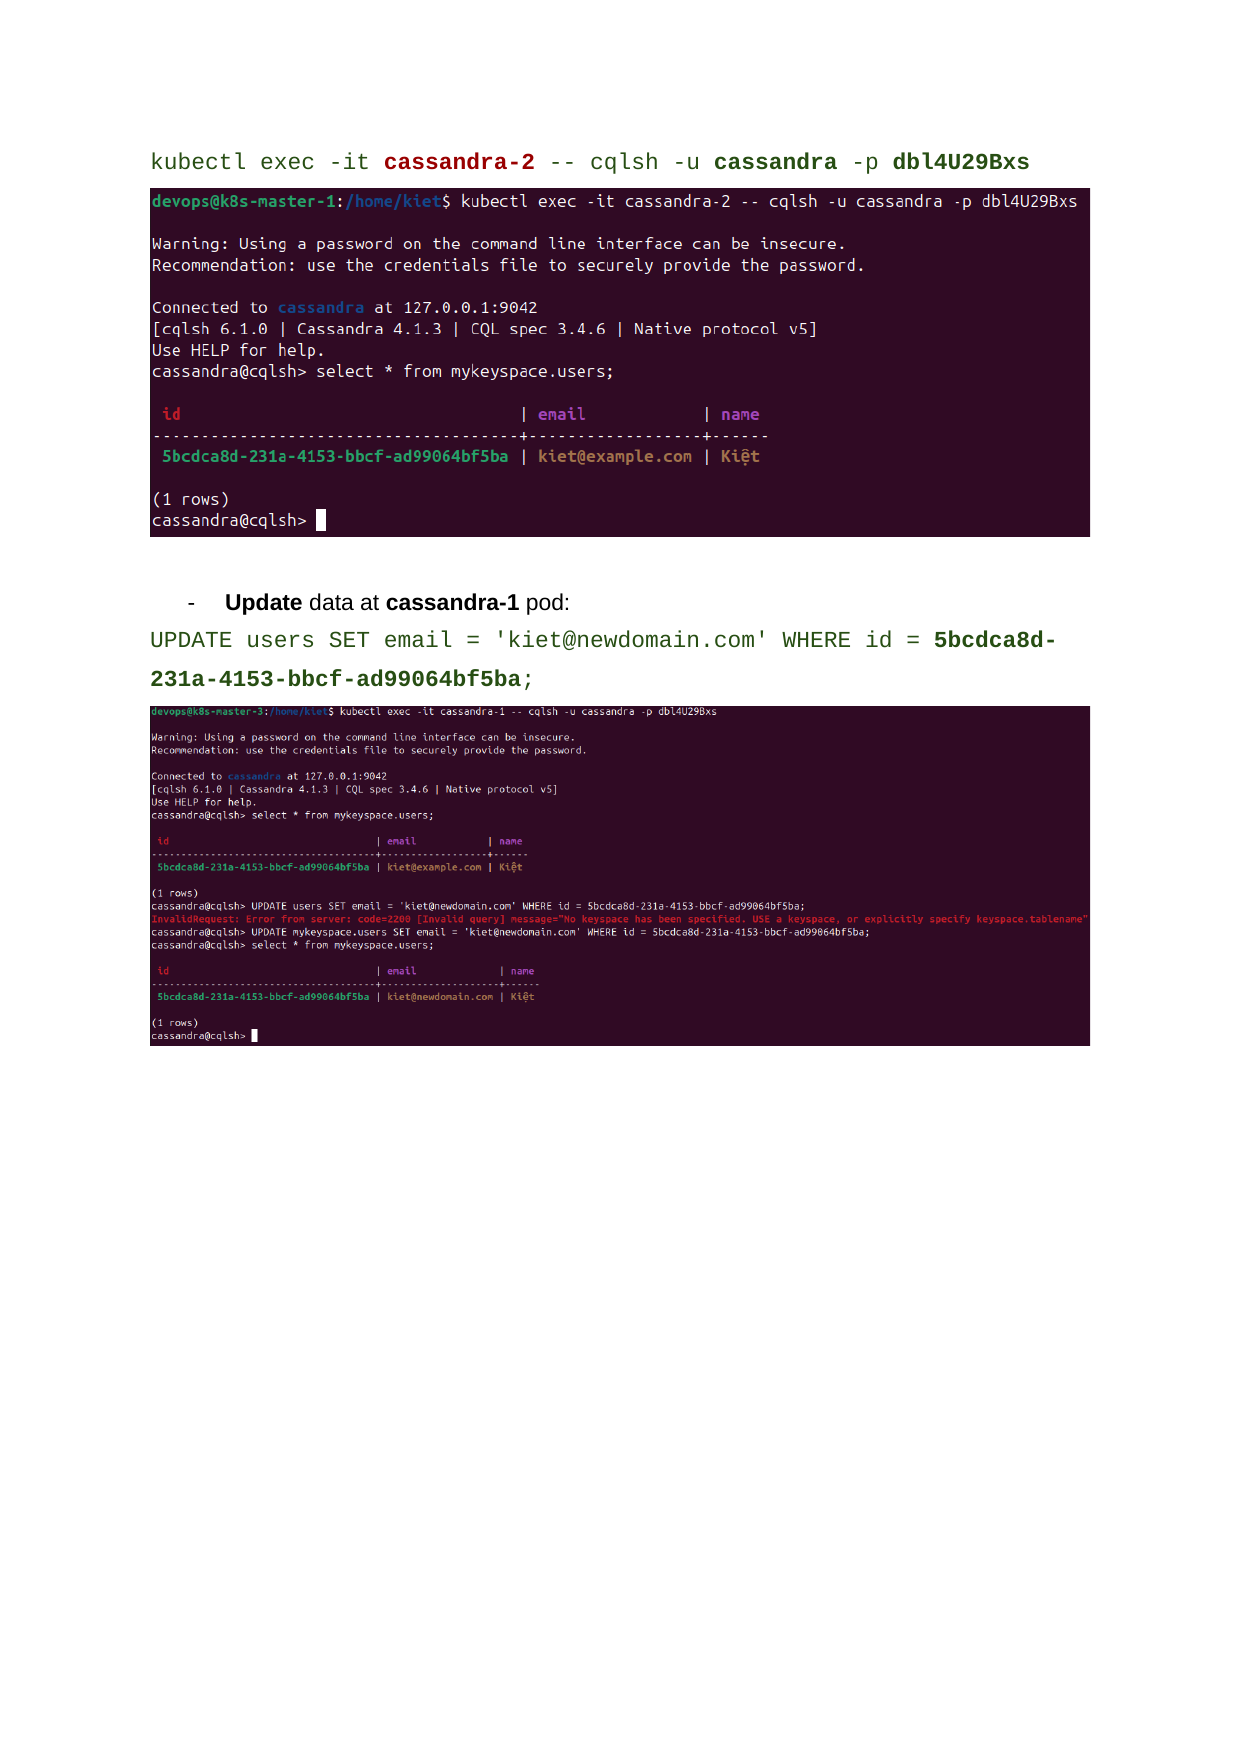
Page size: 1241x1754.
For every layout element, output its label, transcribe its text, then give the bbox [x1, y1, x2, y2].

text kubectl exec -it cassandra-2 -- cqlsh -u cassandra -p dbl4U29Bxs [150, 150, 1090, 176]
list Update data at cassandra-1 pod: [187, 589, 1090, 615]
picture [150, 706, 1091, 1046]
text UPDATE users SET email = 'kiet@newdomain.com' WHERE id = 5bcdca8d-231a-4153-bbcf-ad99064bf5ba; [150, 628, 1090, 693]
picture [150, 188, 1091, 537]
